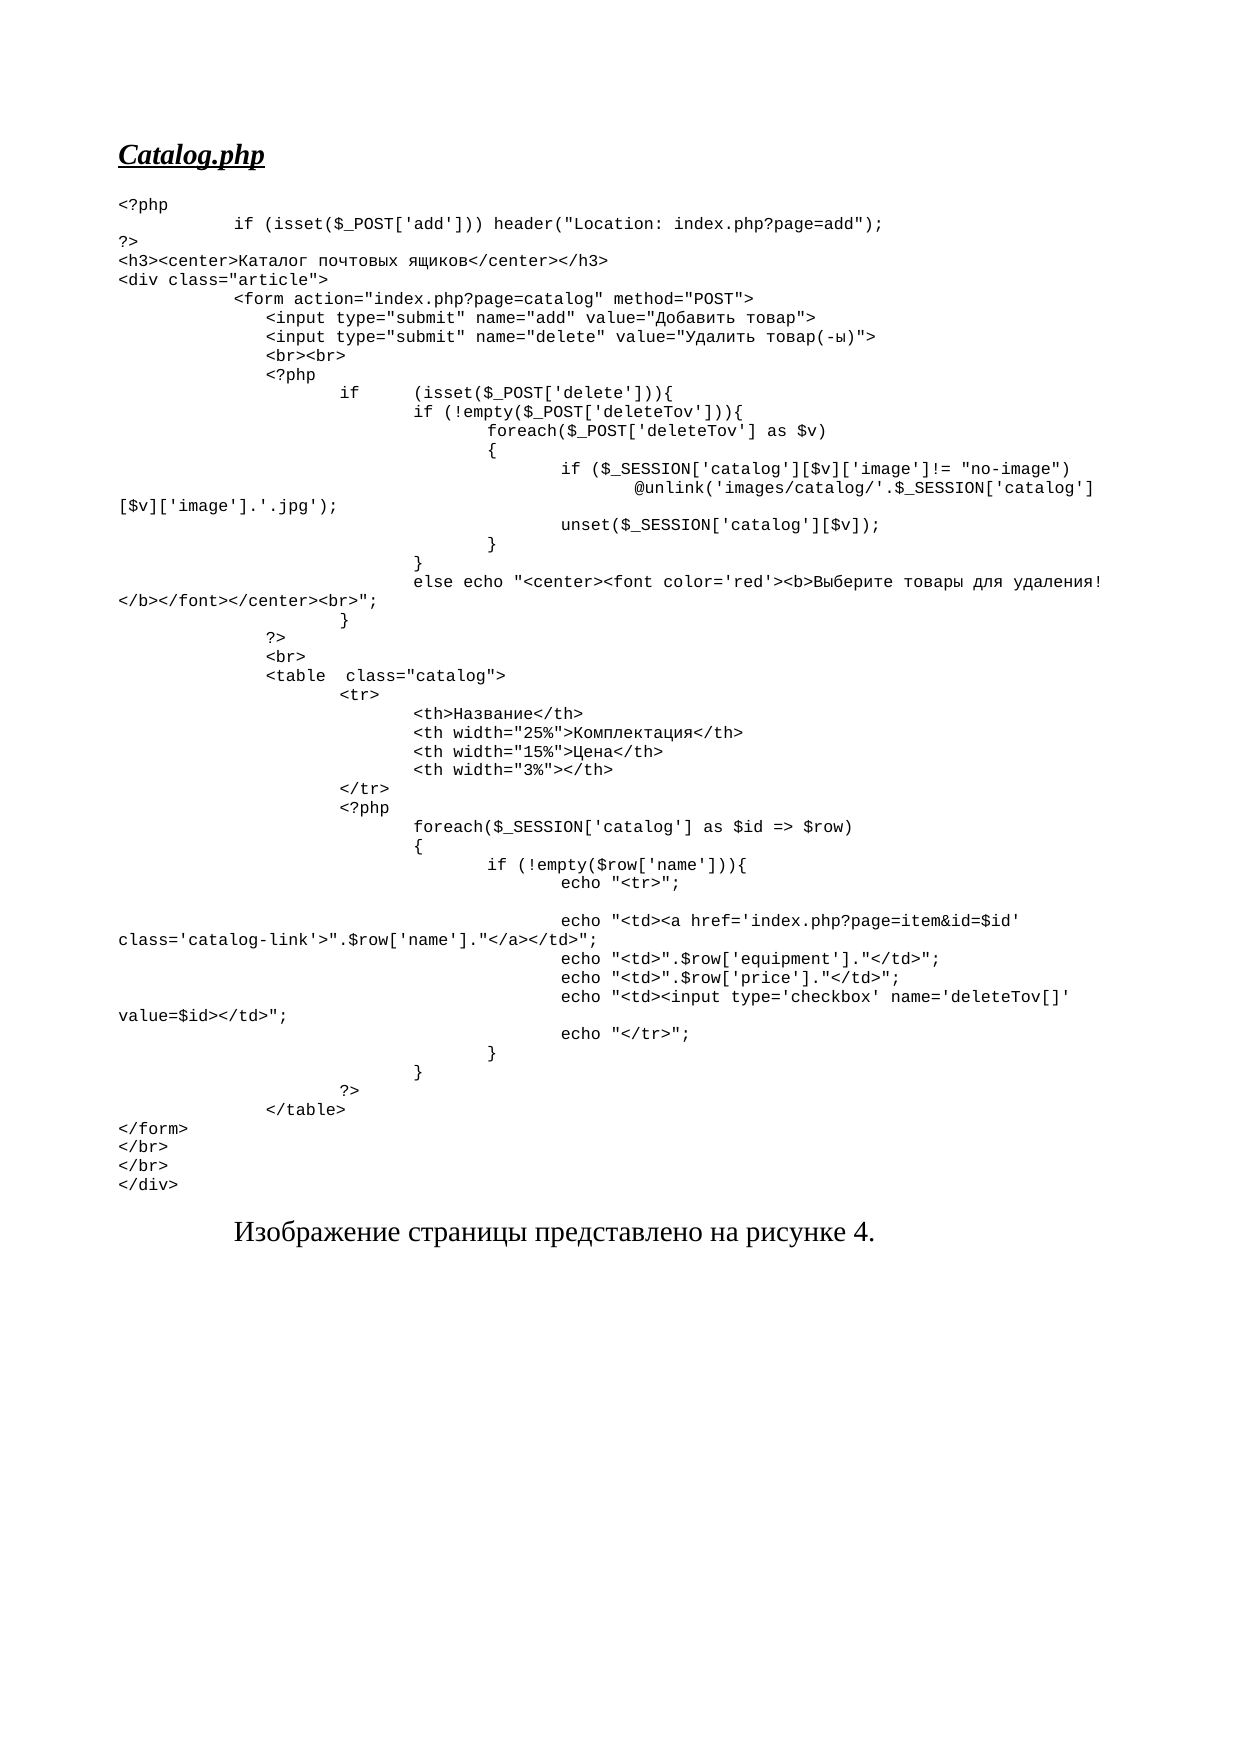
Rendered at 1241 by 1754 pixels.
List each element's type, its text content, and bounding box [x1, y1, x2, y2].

text Изображение страницы представлено на рисунке 4. [118, 1214, 1122, 1248]
text </form> [118, 1120, 1122, 1139]
text <input type="submit" name="delete" value="Удалить товар(-ы)"> [118, 328, 1122, 347]
text else echo "<center><font color='red'><b>Выберите товары для удаления!</b></font></center><br>"; [118, 573, 1122, 611]
text echo "</tr>"; [118, 1026, 1122, 1045]
text foreach($_POST['deleteTov'] as $v) [118, 423, 1122, 441]
text echo "<td><a href='index.php?page=item&id=$id' class='catalog-link'>".$row['name']."</a></td>"; [118, 913, 1122, 951]
text if (!empty($_POST['deleteTov'])){ [118, 404, 1122, 423]
text } [118, 1064, 1122, 1082]
text echo "<td>".$row['equipment']."</td>"; [118, 951, 1122, 969]
text <div class="article"> [118, 272, 1122, 291]
text } [118, 1045, 1122, 1064]
text <th width="15%">Цена</th> [118, 743, 1122, 762]
text if (isset($_POST['add'])) header("Location: index.php?page=add"); [118, 215, 1122, 234]
text </tr> [118, 781, 1122, 800]
text if (!empty($row['name'])){ [118, 856, 1122, 875]
text } [118, 611, 1122, 630]
text <table class="catalog"> [118, 668, 1122, 687]
text <tr> [118, 687, 1122, 705]
text ?> [118, 630, 1122, 649]
text <?php [118, 366, 1122, 385]
text foreach($_SESSION['catalog'] as $id => $row) [118, 818, 1122, 837]
text </br> [118, 1139, 1122, 1158]
text <br> [118, 649, 1122, 668]
text } [118, 554, 1122, 573]
text <form action="index.php?page=catalog" method="POST"> [118, 291, 1122, 309]
text echo "<td><input type='checkbox' name='deleteTov[]' value=$id></td>"; [118, 988, 1122, 1026]
text <th>Название</th> [118, 705, 1122, 724]
text { [118, 837, 1122, 856]
text </table> [118, 1101, 1122, 1120]
text <th width="3%"></th> [118, 762, 1122, 781]
text <th width="25%">Комплектация</th> [118, 724, 1122, 743]
text echo "<tr>"; [118, 875, 1122, 913]
text <?php [118, 196, 1122, 215]
text Catalog.php [118, 137, 1122, 171]
text echo "<td>".$row['price']."</td>"; [118, 969, 1122, 988]
text if ($_SESSION['catalog'][$v]['image']!= "no-image") [118, 460, 1122, 479]
text @unlink('images/catalog/'.$_SESSION['catalog'][$v]['image'].'.jpg'); [118, 479, 1122, 517]
text </div> [118, 1177, 1122, 1196]
text <br><br> [118, 347, 1122, 366]
text <input type="submit" name="add" value="Добавить товар"> [118, 309, 1122, 328]
text unset($_SESSION['catalog'][$v]); [118, 517, 1122, 536]
text { [118, 441, 1122, 460]
text } [118, 536, 1122, 554]
text ?> [118, 1082, 1122, 1101]
text <?php [118, 800, 1122, 818]
text ?> [118, 234, 1122, 253]
text </br> [118, 1158, 1122, 1177]
text if (isset($_POST['delete'])){ [118, 385, 1122, 404]
text <h3><center>Каталог почтовых ящиков</center></h3> [118, 253, 1122, 272]
